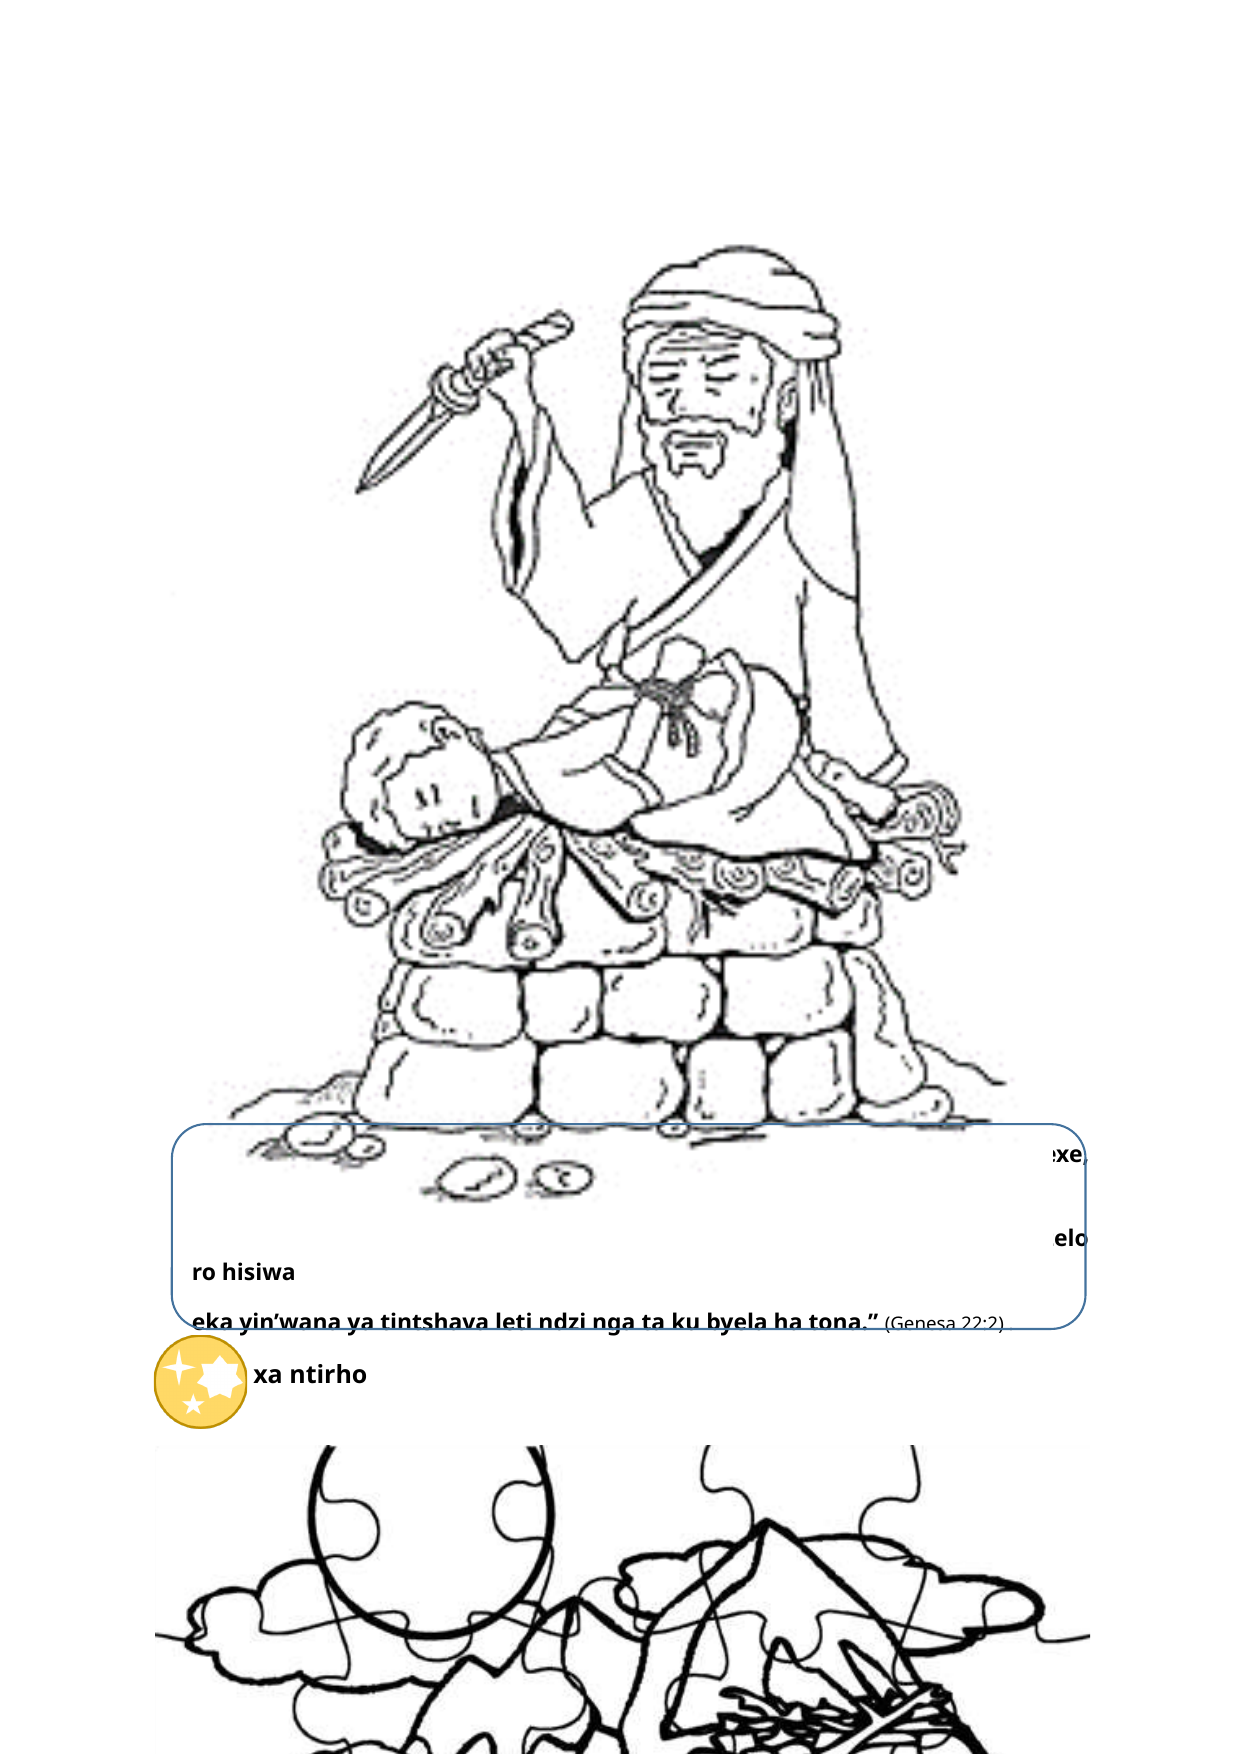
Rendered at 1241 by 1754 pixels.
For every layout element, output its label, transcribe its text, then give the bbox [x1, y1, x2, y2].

text eka yin’wana ya tintshava leti ndzi nga ta ku byela ha tona.” (Genesa 22:2) . [245, 1306, 1090, 1338]
picture [173, 1126, 1053, 1255]
text mi ya exifundzheni xa Moriya. N’wi endle gandzelo kwalaho, tanihi gandzelo ro hisiwa [192, 1222, 1084, 1287]
picture [153, 1335, 248, 1429]
text eka yin’wana ya tintshava leti ndzi nga ta ku byela ha tona.” (Genesa 22:2) . [192, 1306, 1082, 1327]
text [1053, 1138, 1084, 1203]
picture [150, 179, 1053, 1255]
text xa ntirho [248, 1357, 1090, 1391]
picture [155, 1445, 1091, 1754]
